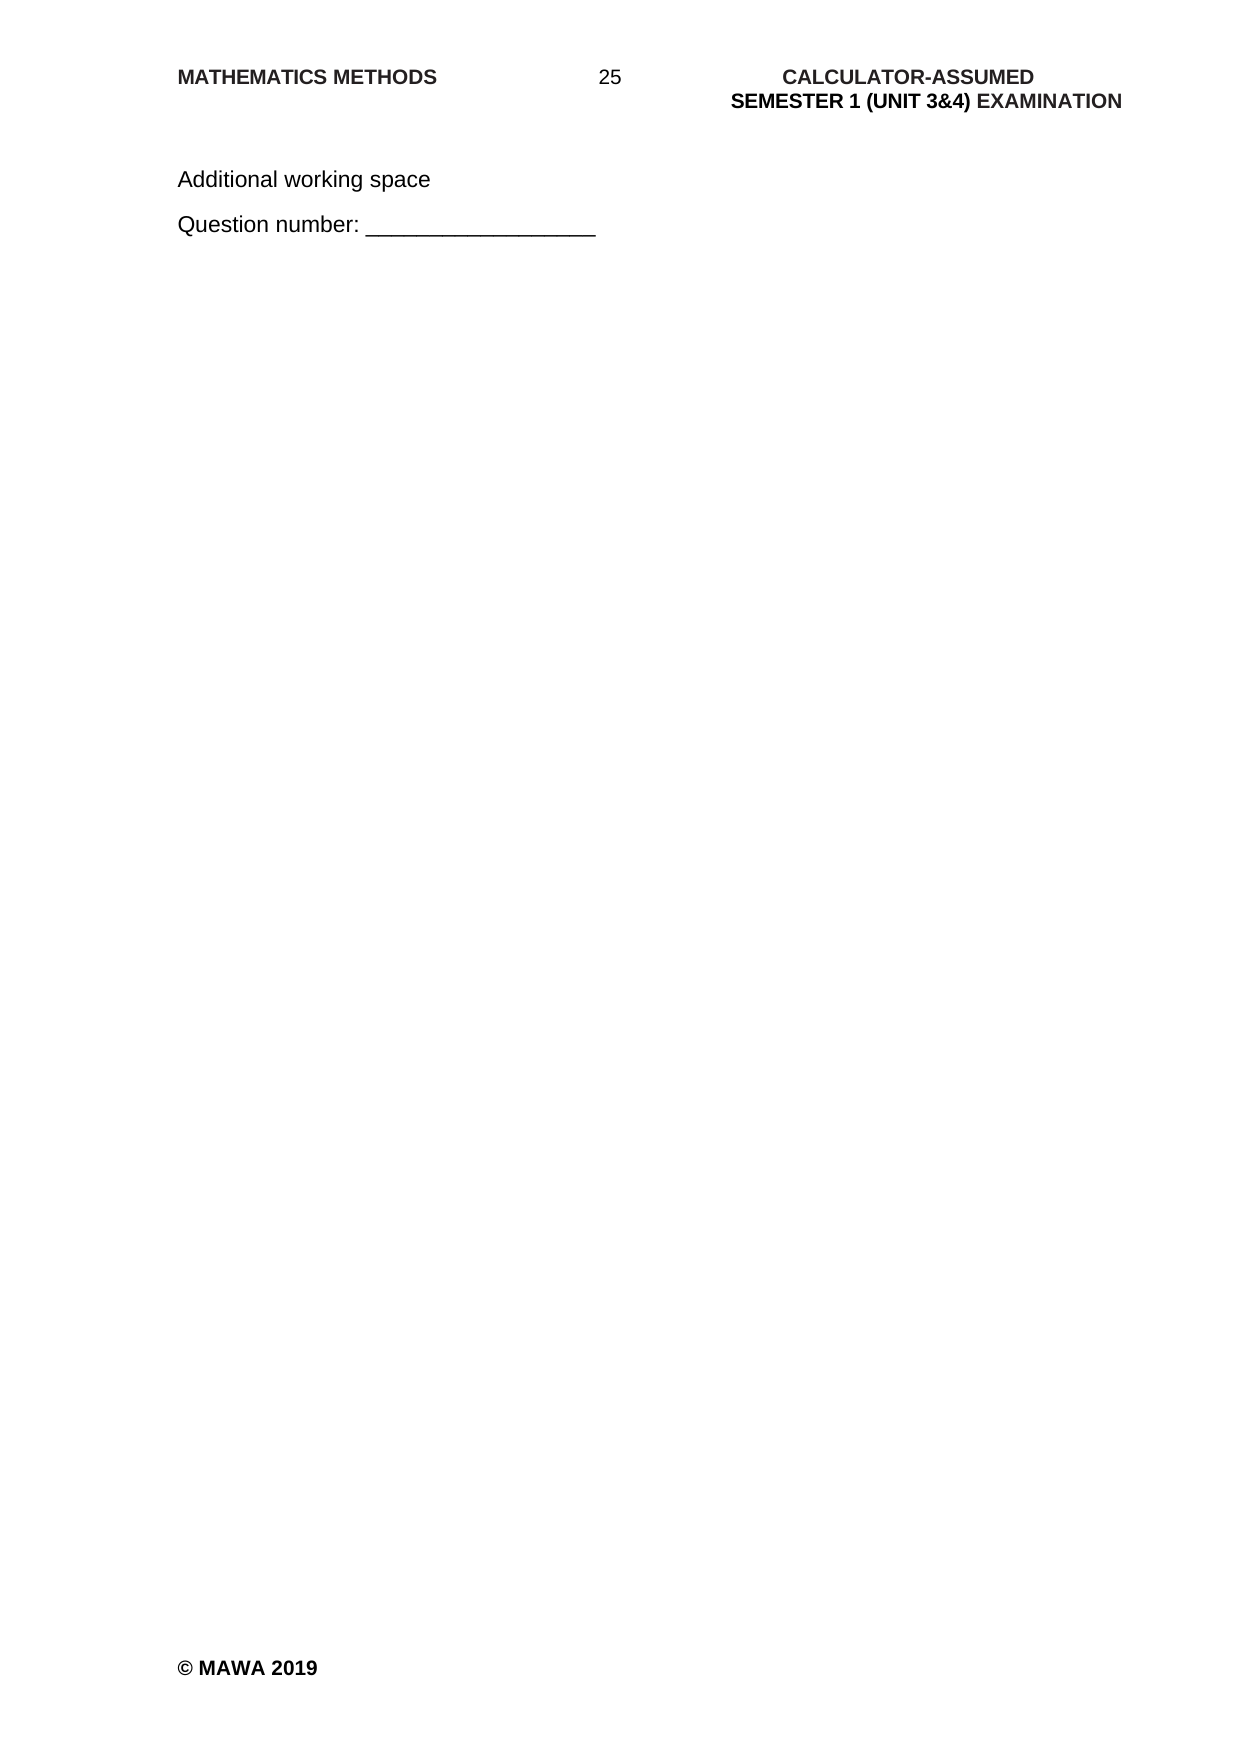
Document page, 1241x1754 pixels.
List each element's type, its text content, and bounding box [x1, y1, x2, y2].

text Question number: __________________ [177, 211, 1122, 237]
text Additional working space [177, 166, 1122, 192]
